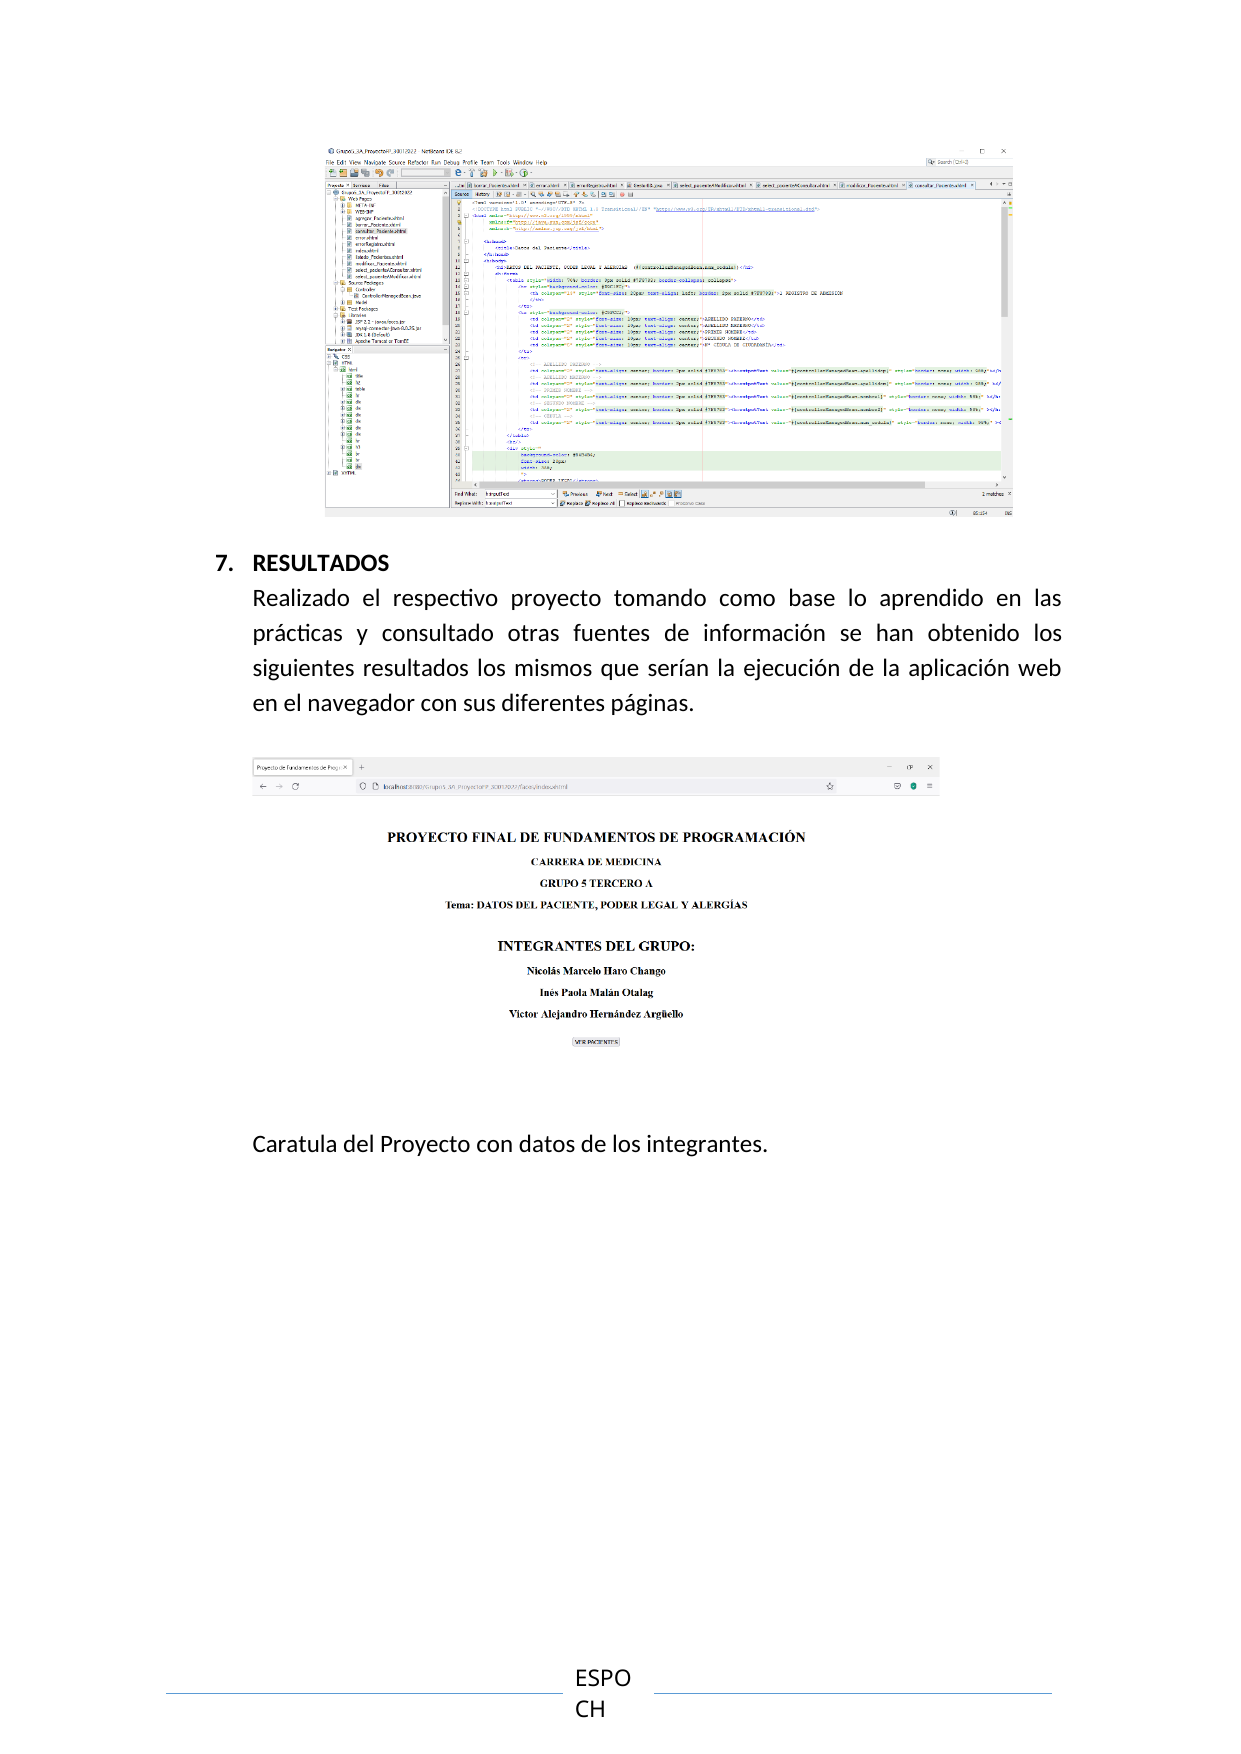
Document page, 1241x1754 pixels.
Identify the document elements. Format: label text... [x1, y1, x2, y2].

picture [252, 757, 940, 1125]
picture [324, 147, 1013, 517]
list RESULTADOS [215, 547, 1063, 578]
list Caratula del Proyecto con datos de los integrantes. [252, 1128, 1063, 1159]
list Realizado el respectivo proyecto tomando como base lo aprendido en las prácticas y consultado otras fuentes de información se han obtenido los siguientes resultados los mismos que serían la ejecución de la aplicación web en el navegador con sus diferentes páginas. [252, 582, 1063, 718]
